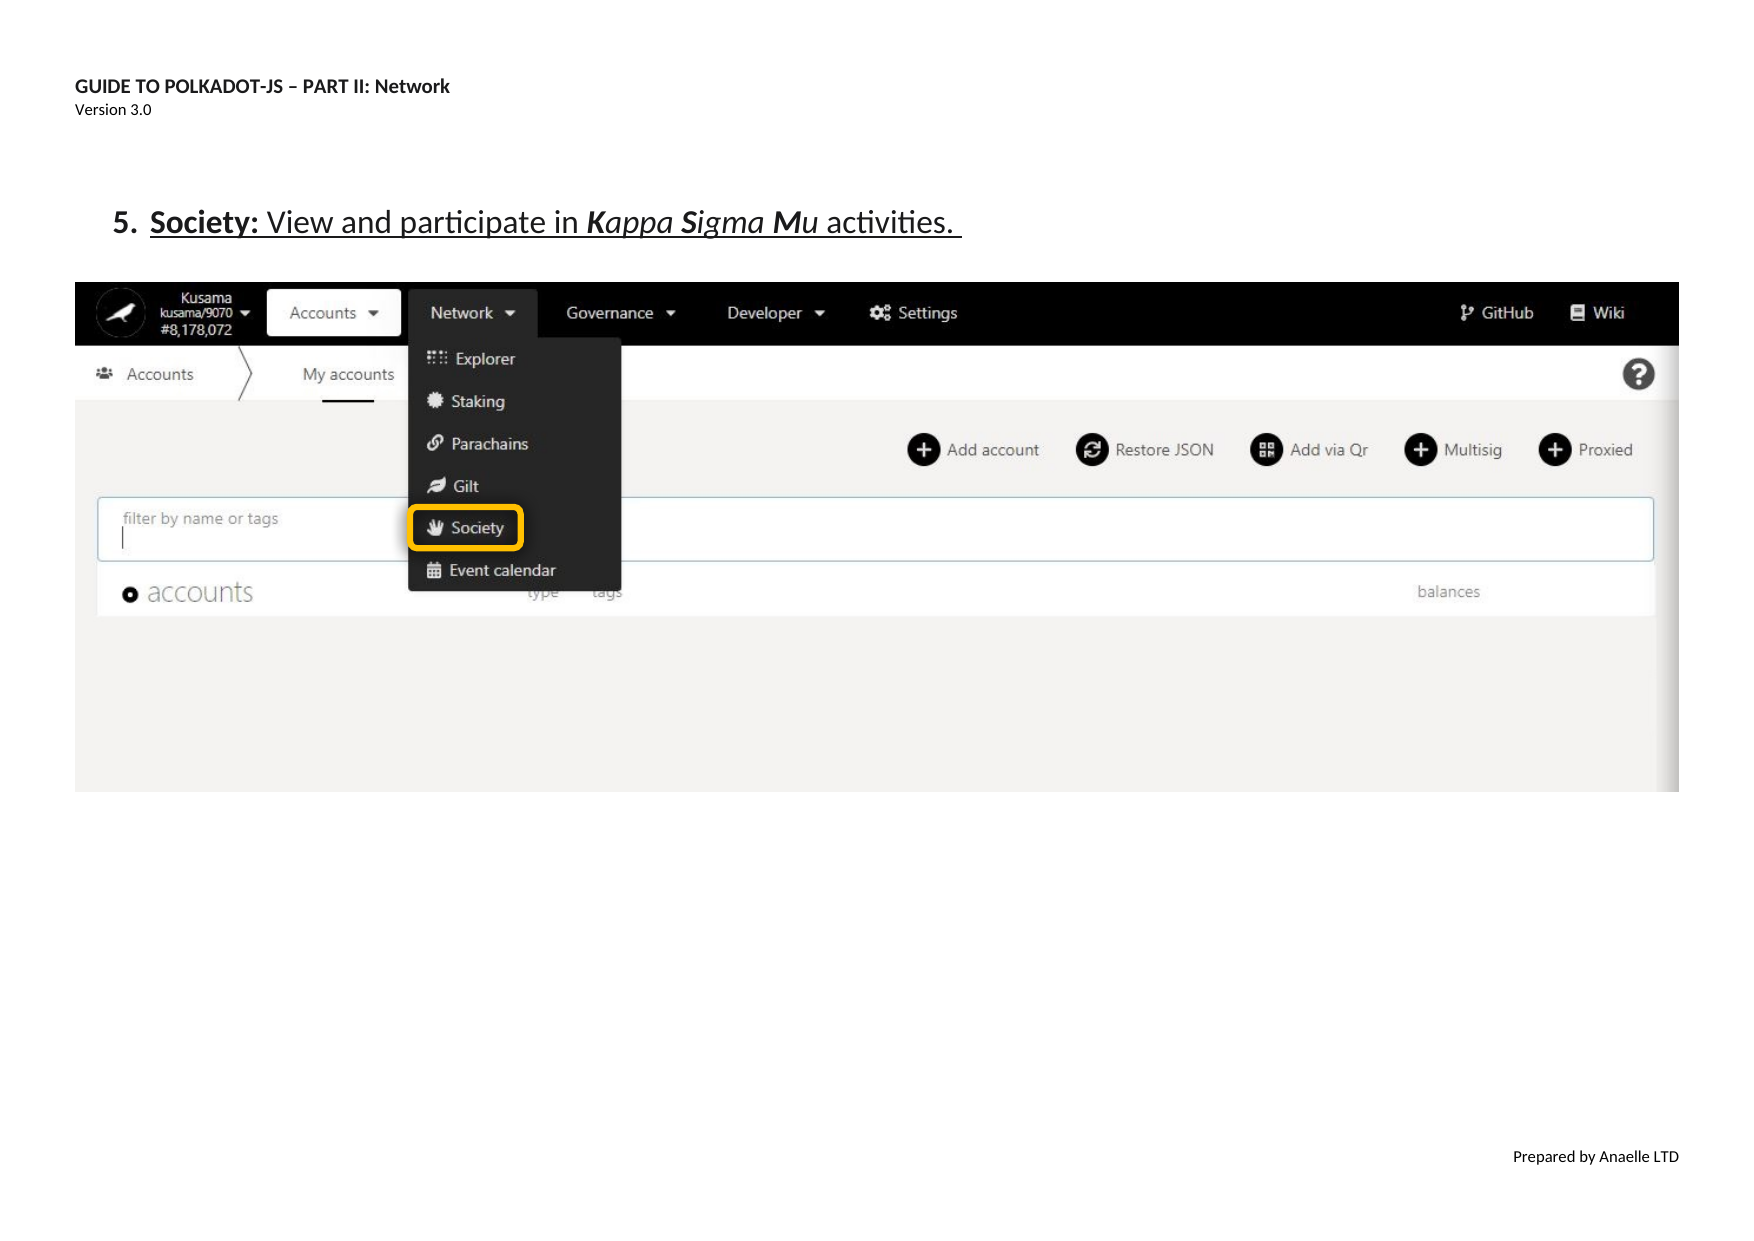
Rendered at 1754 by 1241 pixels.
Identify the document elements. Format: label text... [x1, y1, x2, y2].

list Society: View and participate in Kappa Sigma Mu activities. [112, 201, 1654, 242]
picture [75, 282, 1679, 792]
